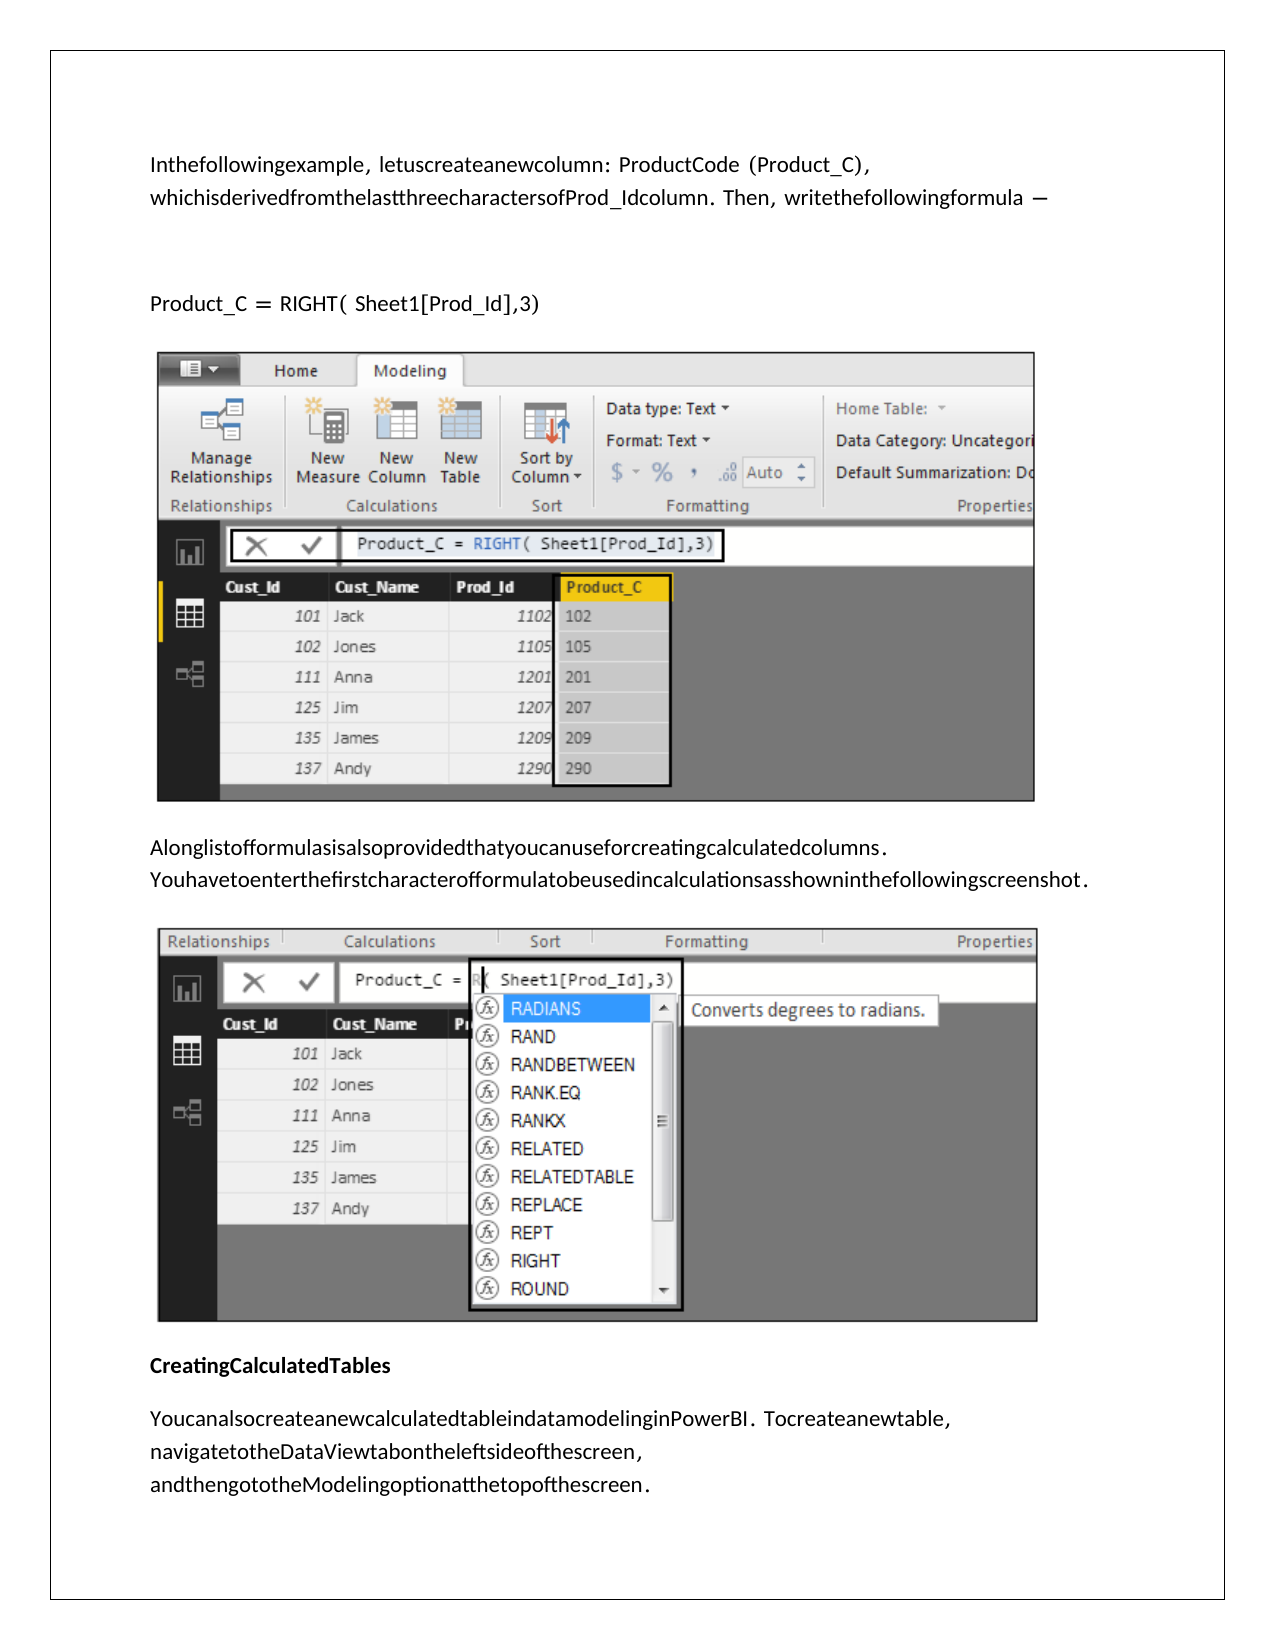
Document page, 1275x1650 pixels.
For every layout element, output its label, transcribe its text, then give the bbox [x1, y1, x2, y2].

text Inthefollowingexample, letuscreateanewcolumn: ProductCode (Product_C), whichisderivedfromthelastthreecharactersofProd_Idcolumn. Then, writethefollowingformula − [150, 150, 1125, 211]
text Alonglistofformulasisalsoprovidedthatyoucanuseforcreatingcalculatedcolumns. Youhavetoenterthefirstcharacterofformulatobeusedincalculationsasshowninthefollowingscreenshot. [150, 832, 1125, 893]
picture [150, 918, 1050, 1331]
picture [150, 342, 1050, 812]
text Product_C = RIGHT( Sheet1[Prod_Id],3) [150, 289, 1125, 317]
text YoucanalsocreateanewcalculatedtableindatamodelinginPowerBI. Tocreateanewtable, navigatetotheDataViewtabontheleftsideofthescreen, andthengototheModelingoptionatthetopofthescreen. [150, 1404, 1125, 1498]
text CreatingCalculatedTables [150, 1351, 1125, 1379]
